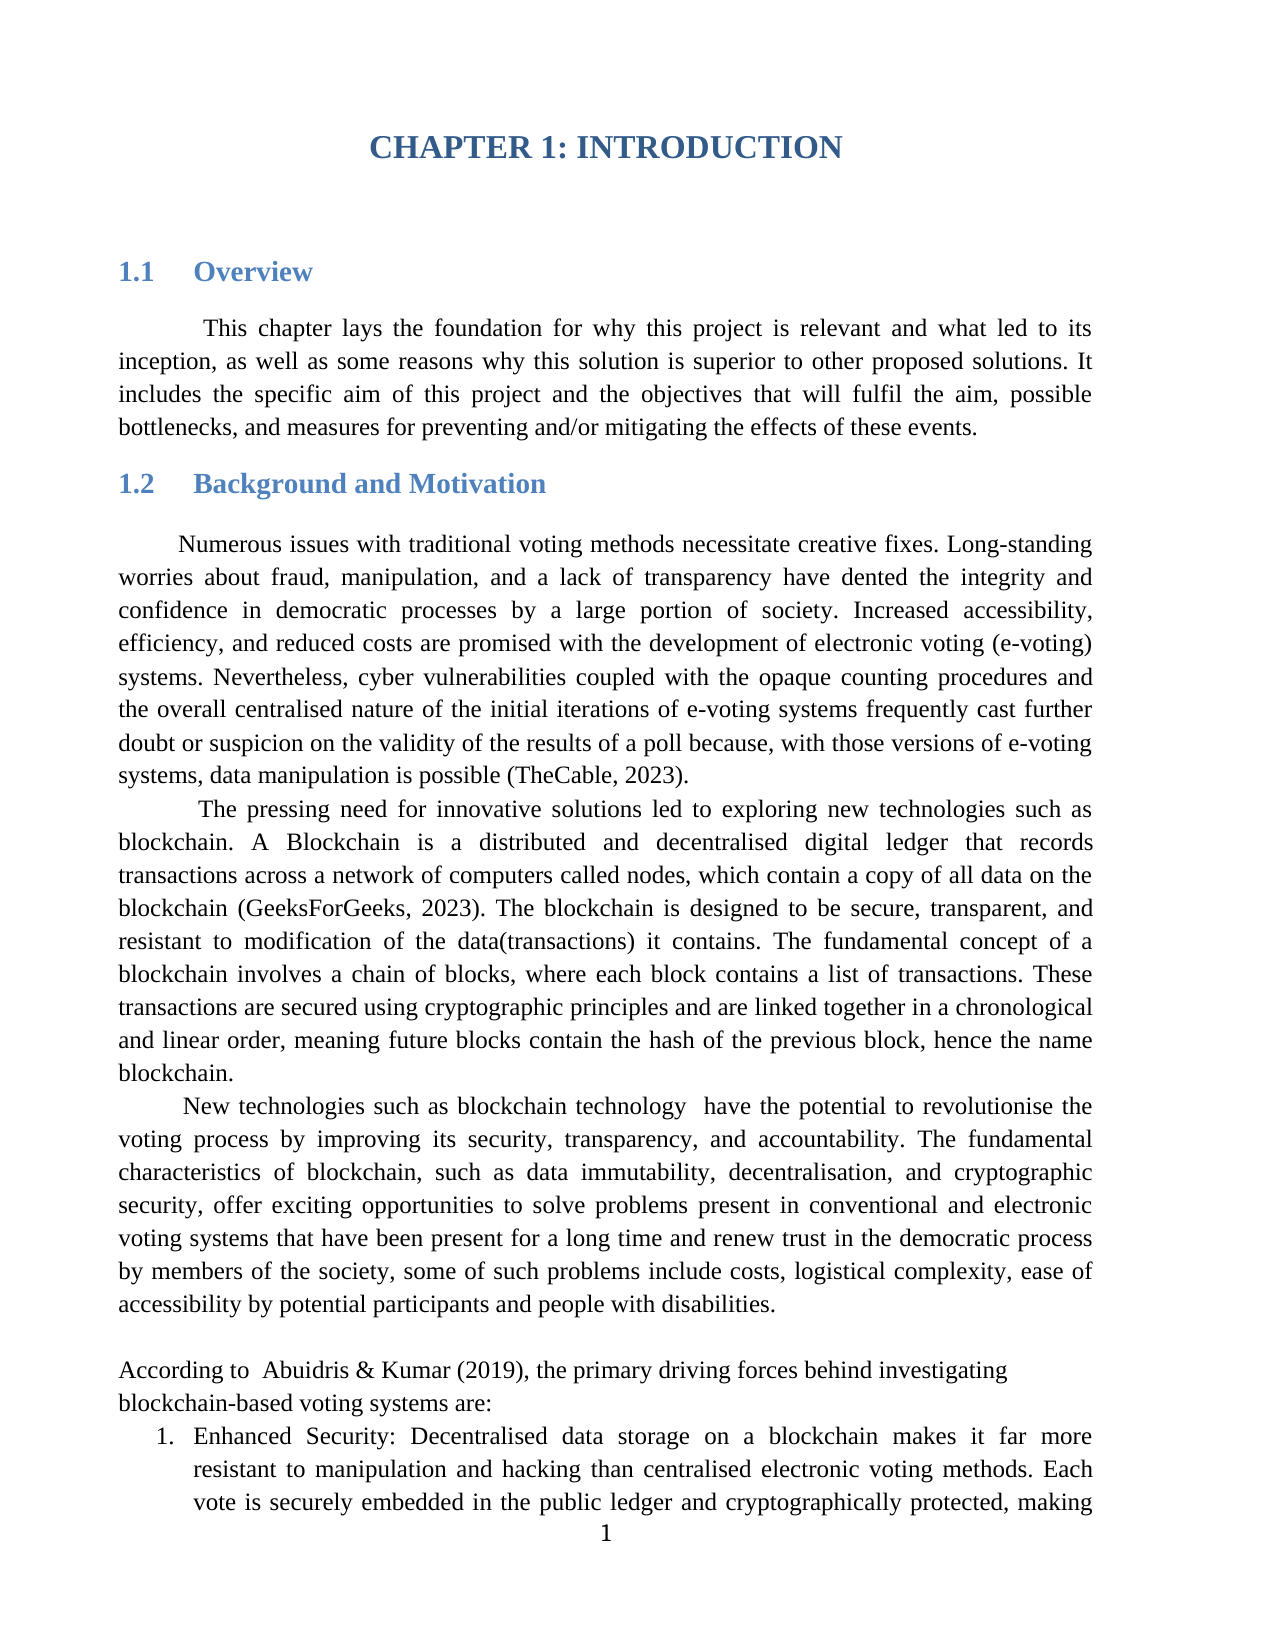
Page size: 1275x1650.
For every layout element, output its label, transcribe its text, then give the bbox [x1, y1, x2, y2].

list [156, 1421, 1094, 1516]
subtitle 1.1 Overview [118, 254, 1094, 288]
text Numerous issues with traditional voting methods necessitate creative fixes. Long-standing worries about fraud, manipulation, and a lack of transparency have dented the integrity and confidence in democratic processes by a large portion of society. Increased accessibility, efficiency, and reduced costs are promised with the development of electronic voting (e-voting) systems. Nevertheless, cyber vulnerabilities coupled with the opaque counting procedures and the overall centralised nature of the initial iterations of e-voting systems frequently cast further doubt or suspicion on the validity of the results of a poll because, with those versions of e-voting systems, data manipulation is possible (TheCable, 2023). [118, 529, 1094, 789]
text This chapter lays the foundation for why this project is relevant and what led to its inception, as well as some reasons why this solution is superior to other proposed solutions. It includes the specific aim of this project and the objectives that will fulfil the aim, possible bottlenecks, and measures for preventing and/or mitigating the effects of these events. [118, 313, 1094, 441]
subtitle CHAPTER 1: INTRODUCTION [118, 127, 1094, 166]
text According to Abuidris & Kumar (2019), the primary driving forces behind investigating blockchain-based voting systems are: [118, 1355, 1094, 1417]
subtitle 1.2 Background and Motivation [118, 466, 1094, 499]
text New technologies such as blockchain technology have the potential to revolutionise the voting process by improving its security, transparency, and accountability. The fundamental characteristics of blockchain, such as data immutability, decentralisation, and cryptographic security, offer exciting opportunities to solve problems present in conventional and electronic voting systems that have been present for a long time and renew trust in the democratic process by members of the society, some of such problems include costs, logistical complexity, ease of accessibility by potential participants and people with disabilities. [118, 1091, 1094, 1318]
text The pressing need for innovative solutions led to exploring new technologies such as blockchain. A Blockchain is a distributed and decentralised digital ledger that records transactions across a network of computers called nodes, which contain a copy of all data on the blockchain (GeeksForGeeks, 2023). The blockchain is designed to be secure, transparent, and resistant to modification of the data(transactions) it contains. The fundamental concept of a blockchain involves a chain of blocks, where each block contains a list of transactions. These transactions are secured using cryptographic principles and are linked together in a chronological and linear order, meaning future blocks contain the hash of the previous block, hence the name blockchain. [118, 794, 1094, 1087]
